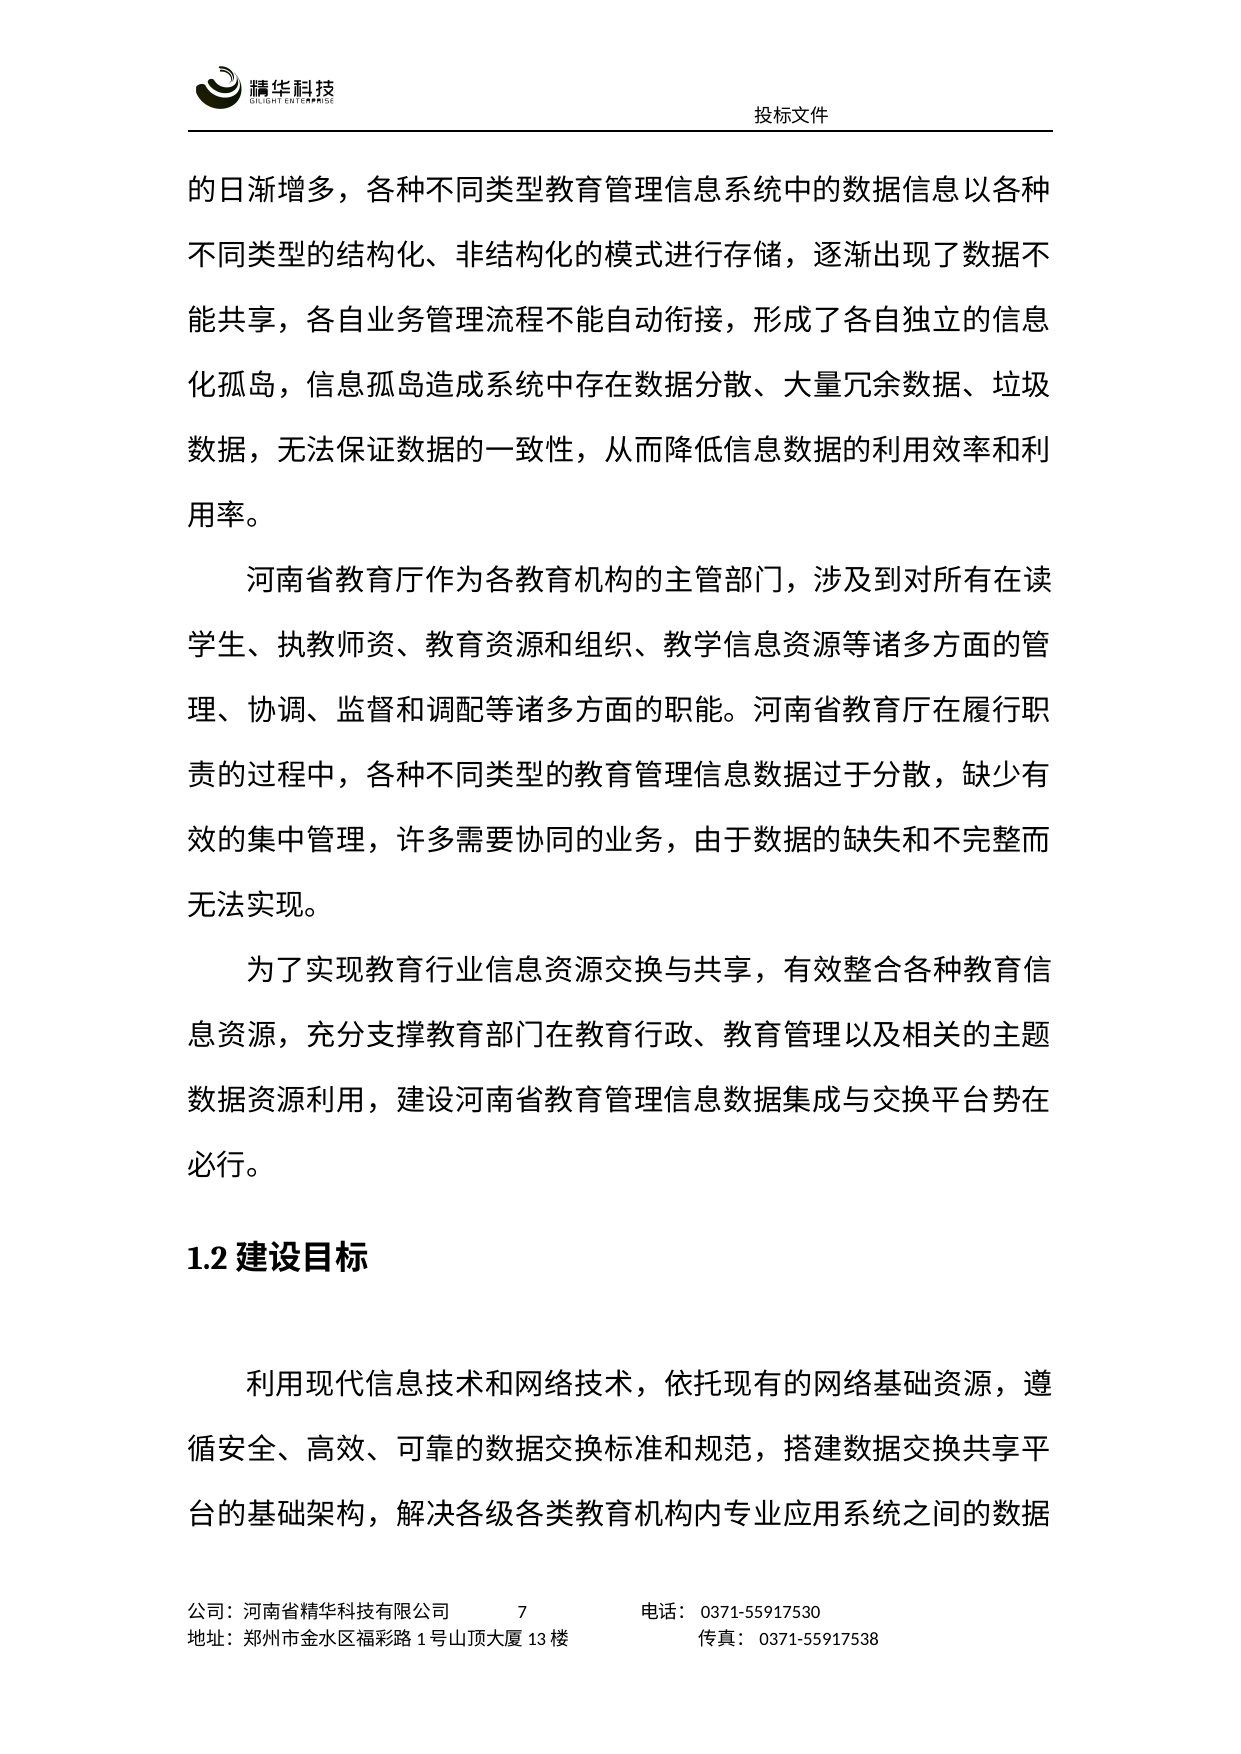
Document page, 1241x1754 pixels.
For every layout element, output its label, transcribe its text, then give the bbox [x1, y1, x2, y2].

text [187, 155, 1053, 545]
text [187, 1349, 1053, 1544]
text 河南省教育厅作为各教育机构的主管部门，涉及到对所有在读学生、执教师资、教育资源和组织、教学信息资源等诸多方面的管理、协调、监督和调配等诸多方面的职能。河南省教育厅在履行职责的过程中，各种不同类型的教育管理信息数据过于分散，缺少有效的集中管理，许多需要协同的业务，由于数据的缺失和不完整而无法实现。 [187, 545, 1053, 935]
subtitle 1.2 建设目标 [187, 1222, 1053, 1287]
text 为了实现教育行业信息资源交换与共享，有效整合各种教育信息资源，充分支撑教育部门在教育行政、教育管理以及相关的主题数据资源利用，建设河南省教育管理信息数据集成与交换平台势在必行。 [187, 935, 1053, 1195]
